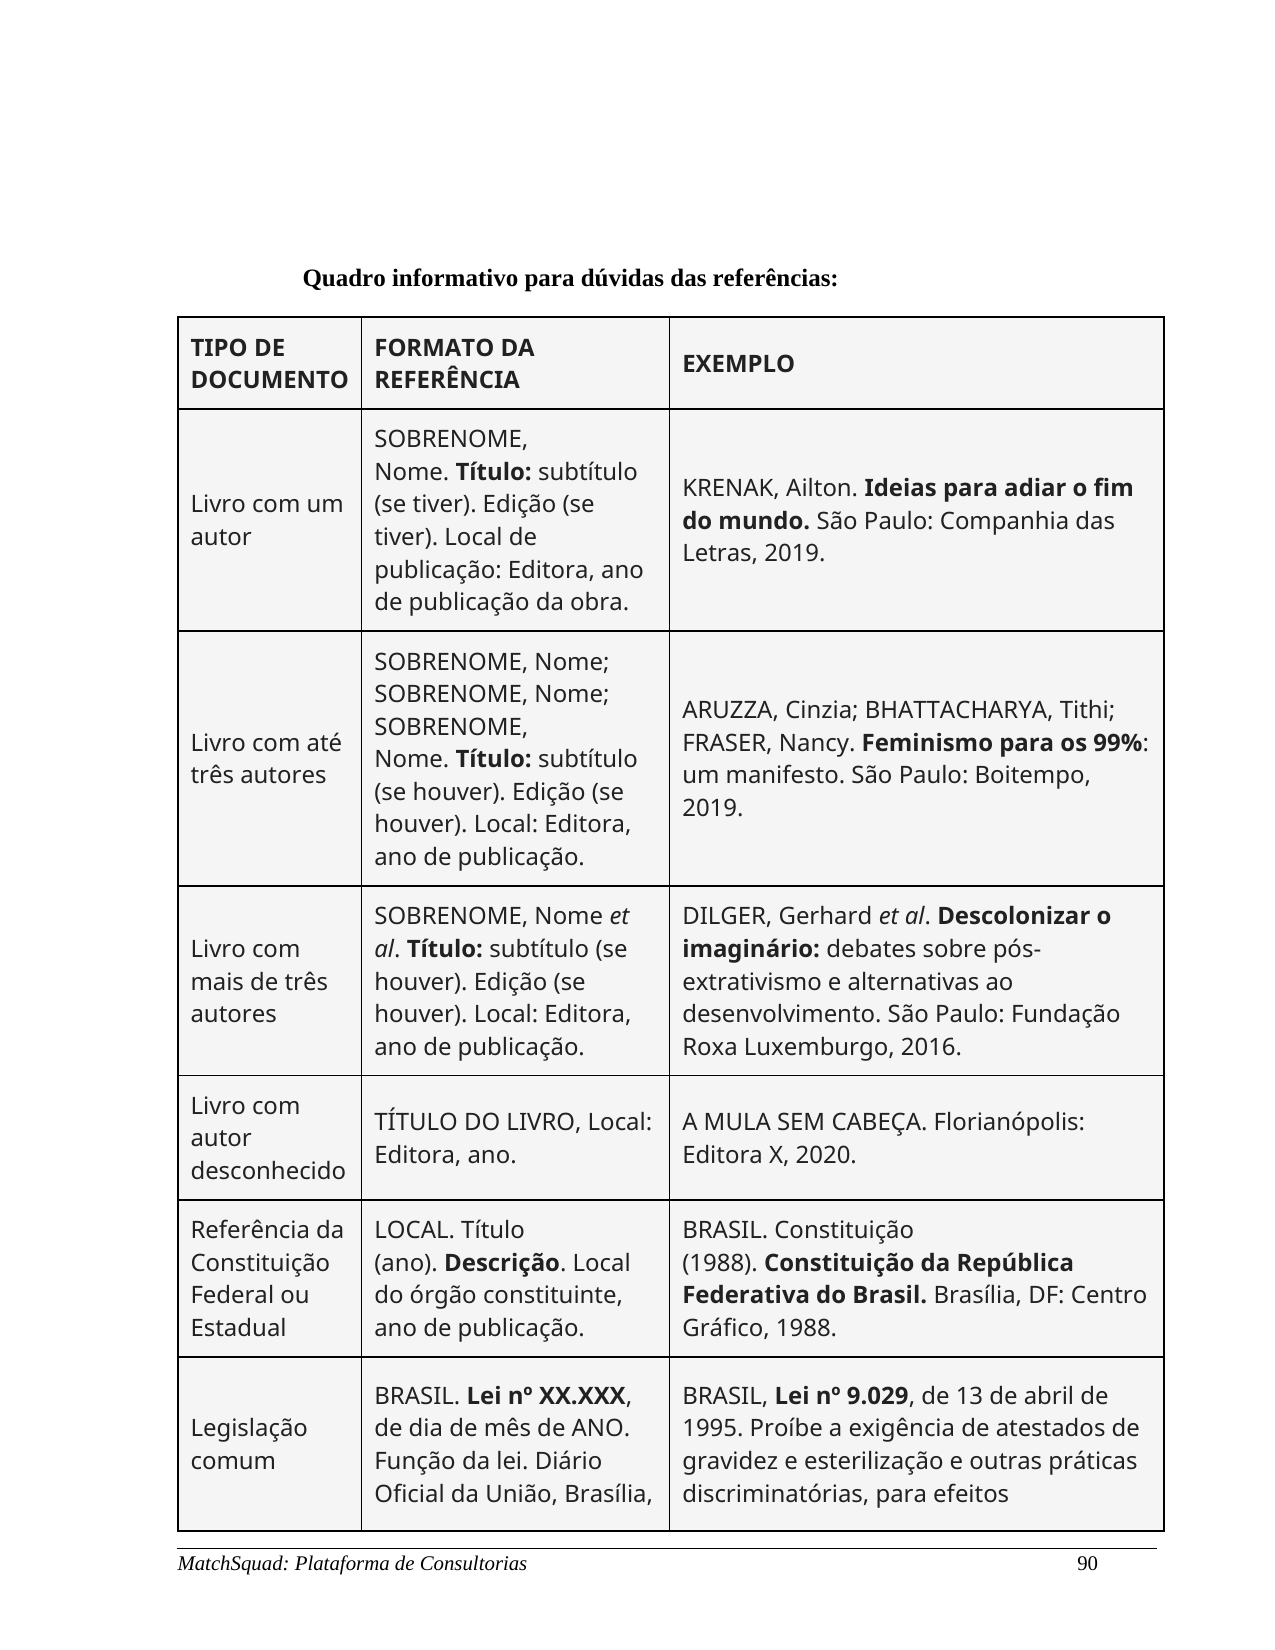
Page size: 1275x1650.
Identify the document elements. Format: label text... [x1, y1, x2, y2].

table_cell Livro com um autor [179, 410, 361, 630]
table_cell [670, 1358, 1163, 1530]
table_cell SOBRENOME, Nome. Título: subtítulo (se tiver). Edição (se tiver). Local de publicação: Editora, ano de publicação da obra. [362, 410, 669, 630]
table_cell Livro com mais de três autores [179, 887, 361, 1074]
table_cell Legislação comum [179, 1358, 361, 1530]
table_cell BRASIL. Constituição (1988). Constituição da República Federativa do Brasil. Brasília, DF: Centro Gráfico, 1988. [670, 1201, 1163, 1356]
text Quadro informativo para dúvidas das referências: [177, 263, 1157, 292]
table_cell Livro com até três autores [179, 632, 361, 885]
table_cell SOBRENOME, Nome et al. Título: subtítulo (se houver). Edição (se houver). Local: Editora, ano de publicação. [362, 887, 669, 1074]
table_header TIPO DE DOCUMENTO [179, 318, 361, 408]
table_cell Livro com autor desconhecido [179, 1076, 361, 1199]
table_cell KRENAK, Ailton. Ideias para adiar o fim do mundo. São Paulo: Companhia das Letras, 2019. [670, 410, 1163, 630]
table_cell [362, 1358, 669, 1530]
table_cell A MULA SEM CABEÇA. Florianópolis: Editora X, 2020. [670, 1076, 1163, 1199]
table_cell ARUZZA, Cinzia; BHATTACHARYA, Tithi; FRASER, Nancy. Feminismo para os 99%: um manifesto. São Paulo: Boitempo, 2019. [670, 632, 1163, 885]
table_cell SOBRENOME, Nome; SOBRENOME, Nome; SOBRENOME, Nome. Título: subtítulo (se houver). Edição (se houver). Local: Editora, ano de publicação. [362, 632, 669, 885]
table_cell LOCAL. Título (ano). Descrição. Local do órgão constituinte, ano de publicação. [362, 1201, 669, 1356]
table_cell DILGER, Gerhard et al. Descolonizar o imaginário: debates sobre pós-extrativismo e alternativas ao desenvolvimento. São Paulo: Fundação Roxa Luxemburgo, 2016. [670, 887, 1163, 1074]
table_cell Referência da Constituição Federal ou Estadual [179, 1201, 361, 1356]
table_header EXEMPLO [670, 318, 1163, 408]
table_cell TÍTULO DO LIVRO, Local: Editora, ano. [362, 1076, 669, 1199]
table_header FORMATO DA REFERÊNCIA [362, 318, 669, 408]
